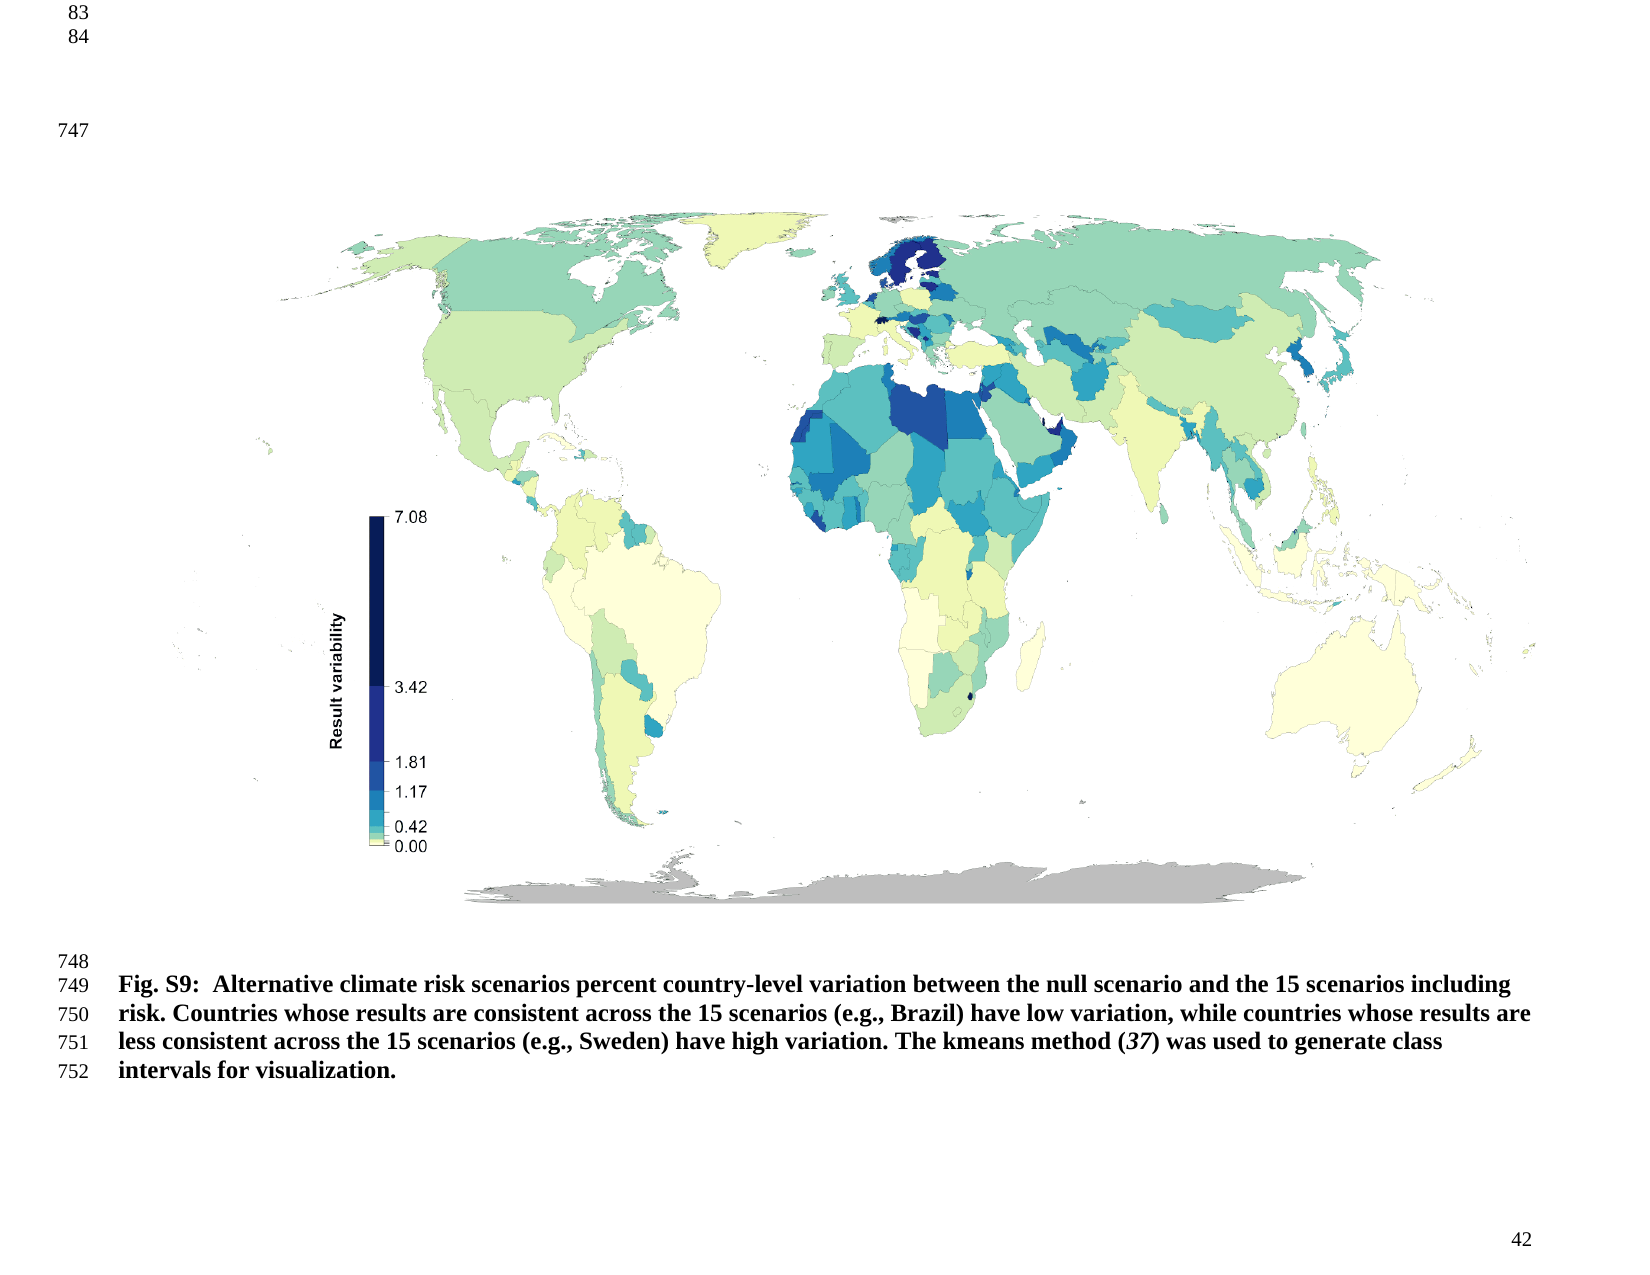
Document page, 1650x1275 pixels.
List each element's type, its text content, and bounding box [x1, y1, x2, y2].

picture [118, 146, 1595, 969]
text Fig. S9: Alternative climate risk scenarios percent country-level variation between the null scenario and the 15 scenarios including risk. Countries whose results are consistent across the 15 scenarios (e.g., Brazil) have low variation, while countries whose results are less consistent across the 15 scenarios (e.g., Sweden) have high variation. The kmeans method (37) was used to generate class intervals for visualization. [118, 969, 1532, 1084]
